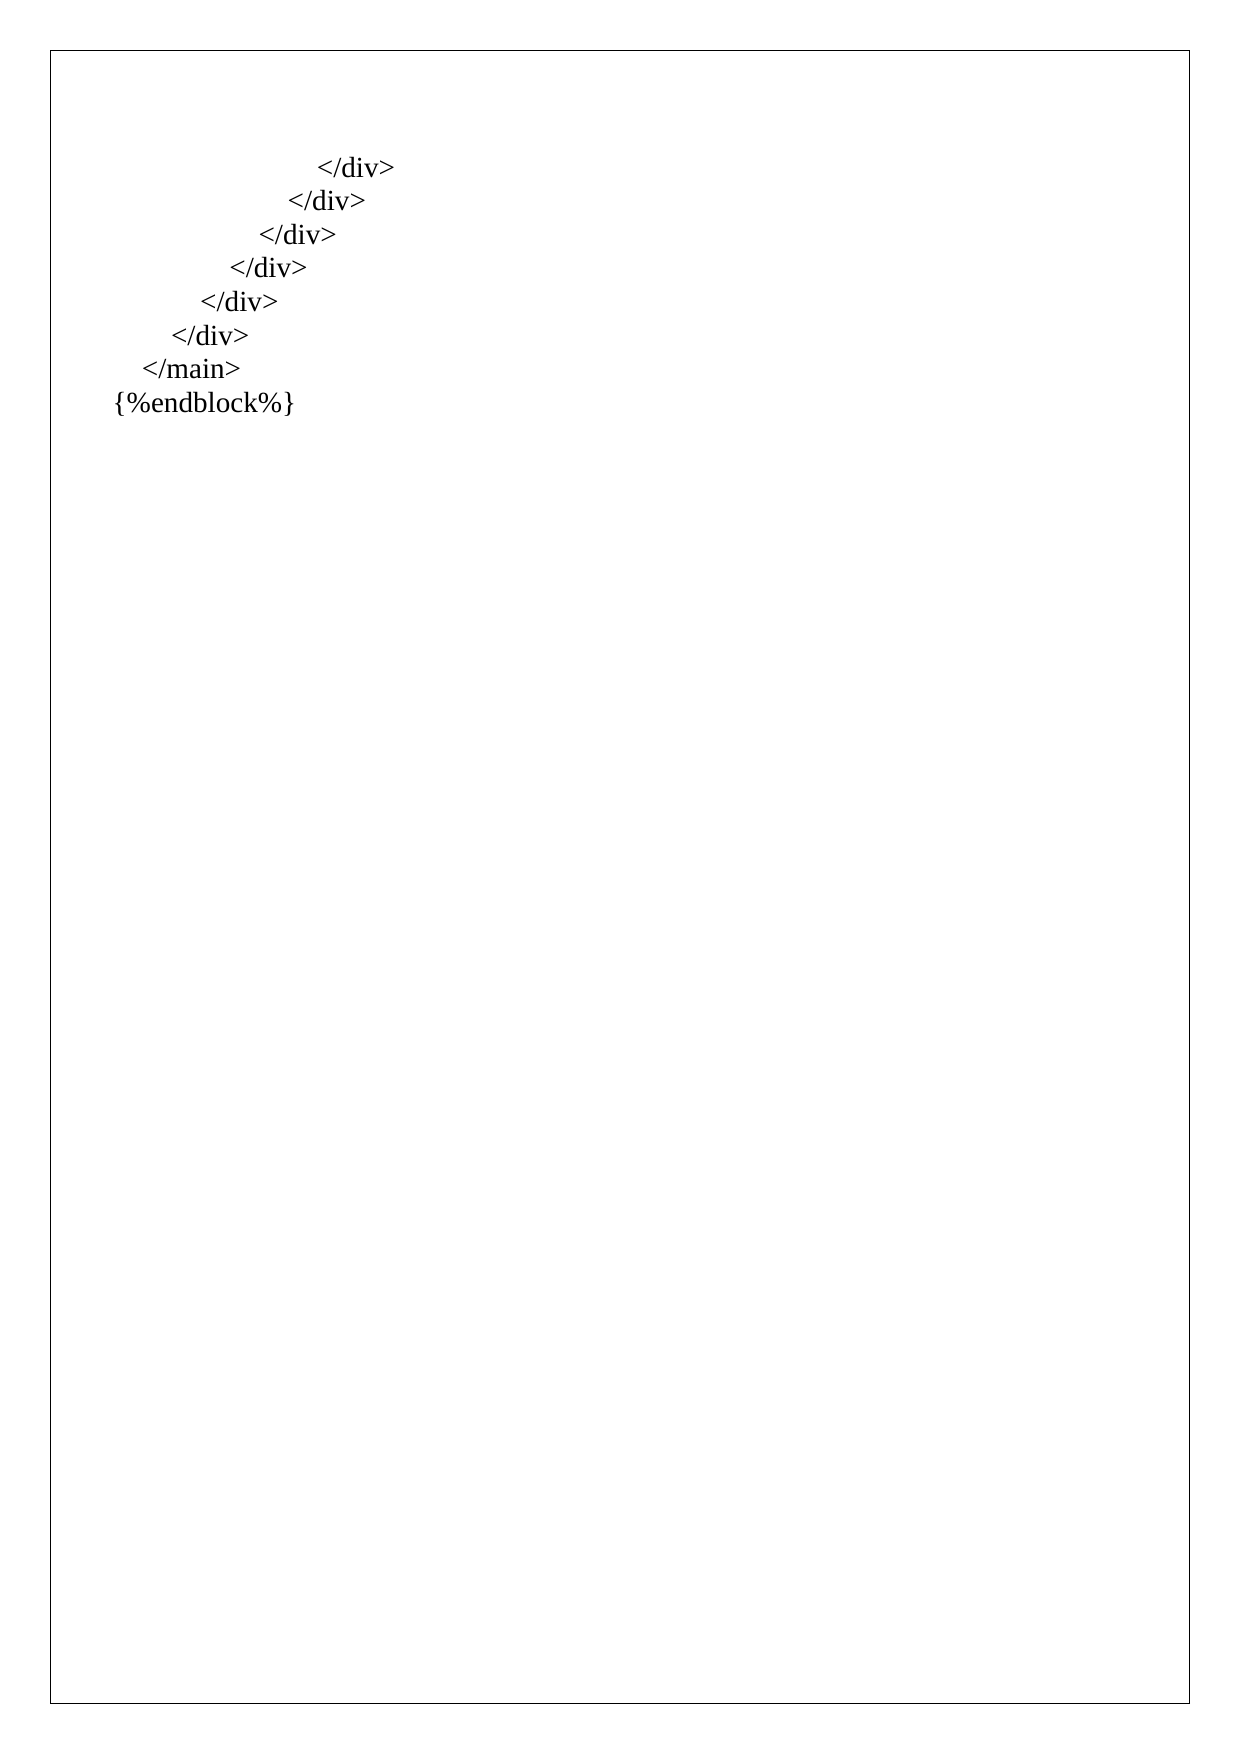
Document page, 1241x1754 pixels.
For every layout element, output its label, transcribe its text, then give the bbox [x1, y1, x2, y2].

text </div> [112, 183, 1128, 217]
text </main> [112, 351, 1128, 385]
text </div> [112, 318, 1128, 351]
text {%endblock%} [112, 385, 1128, 418]
text </div> [112, 251, 1128, 284]
text </div> [112, 284, 1128, 318]
text </div> [112, 217, 1128, 251]
text </div> [112, 150, 1128, 183]
